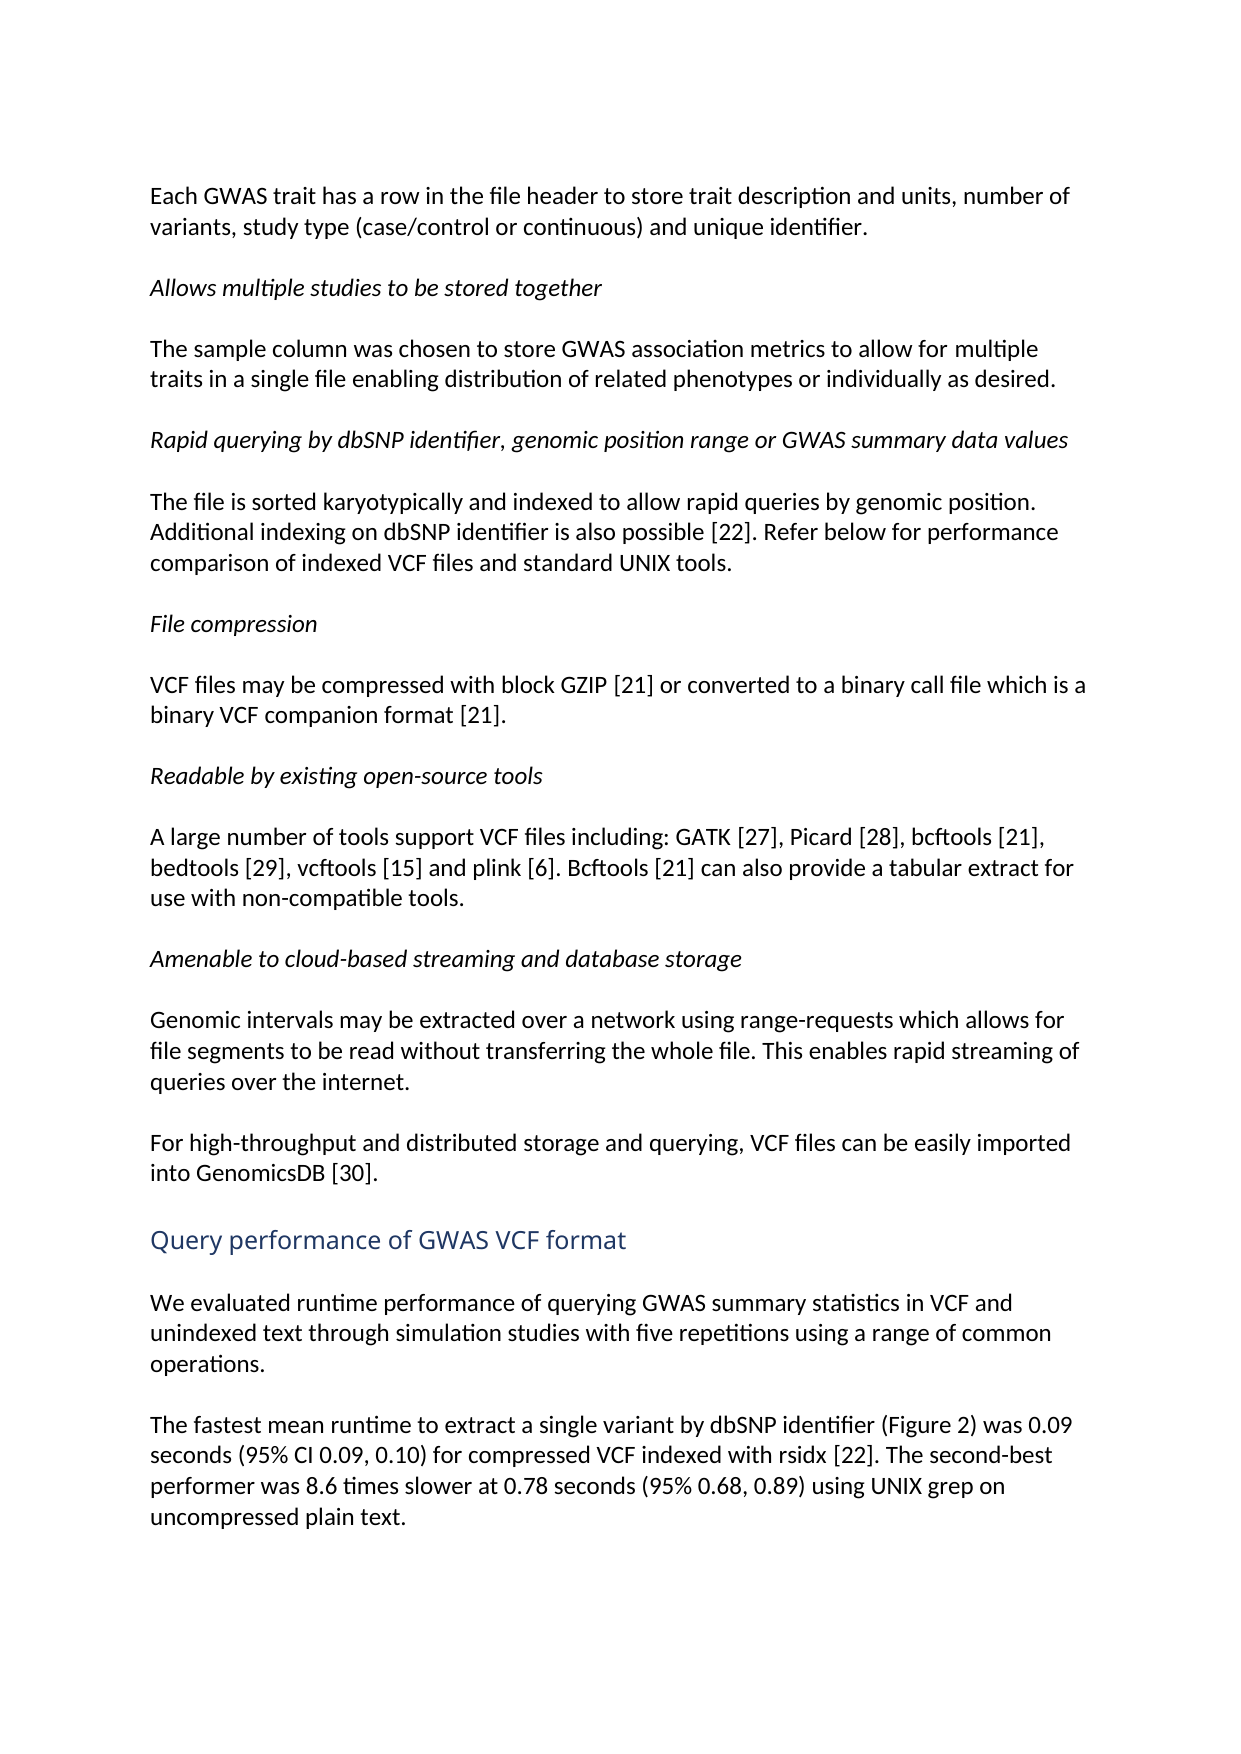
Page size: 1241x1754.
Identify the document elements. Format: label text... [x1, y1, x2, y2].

text Genomic intervals may be extracted over a network using range-requests which allows for file segments to be read without transferring the whole file. This enables rapid streaming of queries over the internet. [150, 1004, 1090, 1096]
text Amenable to cloud-based streaming and database storage [150, 943, 1090, 974]
text The file is sorted karyotypically and indexed to allow rapid queries by genomic position. Additional indexing on dbSNP identifier is also possible [22]. Refer below for performance comparison of indexed VCF files and standard UNIX tools. [150, 486, 1090, 577]
text Allows multiple studies to be stored together [150, 272, 1090, 303]
text Readable by existing open-source tools [150, 760, 1090, 791]
text Each GWAS trait has a row in the file header to store trait description and units, number of variants, study type (case/control or continuous) and unique identifier. [150, 181, 1090, 242]
text VCF files may be compressed with block GZIP [21] or converted to a binary call file which is a binary VCF companion format [21]. [150, 669, 1090, 730]
text Rapid querying by dbSNP identifier, genomic position range or GWAS summary data values [150, 425, 1090, 455]
text The fastest mean runtime to extract a single variant by dbSNP identifier (Figure 2) was 0.09 seconds (95% CI 0.09, 0.10) for compressed VCF indexed with rsidx [22]. The second-best performer was 8.6 times slower at 0.78 seconds (95% 0.68, 0.89) using UNIX grep on uncompressed plain text. [150, 1409, 1090, 1531]
text For high-throughput and distributed storage and querying, VCF files can be easily imported into GenomicsDB [30]. [150, 1127, 1090, 1188]
text File compression [150, 608, 1090, 638]
text The sample column was chosen to store GWAS association metrics to allow for multiple traits in a single file enabling distribution of related phenotypes or individually as desired. [150, 333, 1090, 394]
text We evaluated runtime performance of querying GWAS summary statistics in VCF and unindexed text through simulation studies with five repetitions using a range of common operations. [150, 1287, 1090, 1378]
subtitle Query performance of GWAS VCF format [150, 1222, 1090, 1256]
text A large number of tools support VCF files including: GATK [27], Picard [28], bcftools [21], bedtools [29], vcftools [15] and plink [6]. Bcftools [21] can also provide a tabular extract for use with non-compatible tools. [150, 821, 1090, 913]
